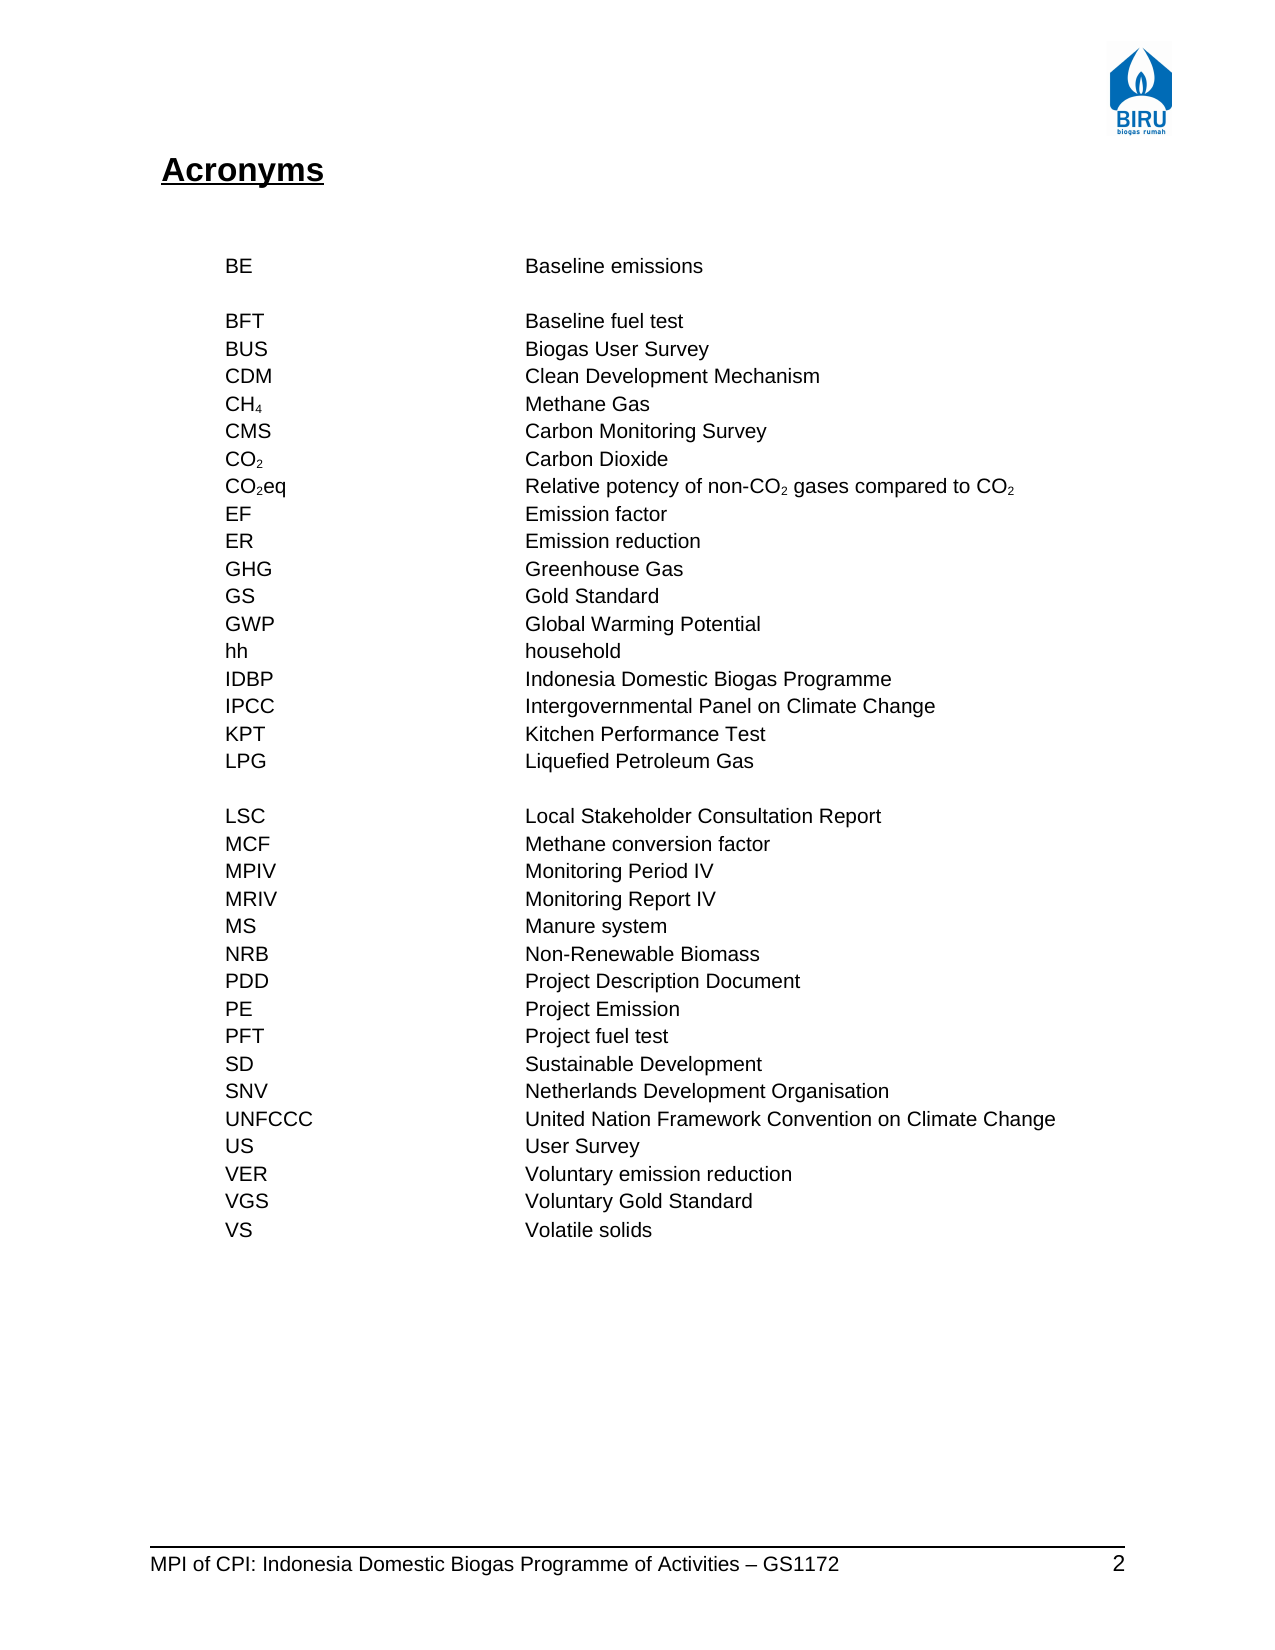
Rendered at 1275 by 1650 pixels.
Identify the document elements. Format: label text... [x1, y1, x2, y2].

text CO2eq Relative potency of non-CO2 gases compared to CO2 [225, 474, 1125, 498]
text SNV Netherlands Development Organisation [161, 1079, 1125, 1103]
text BE Baseline emissions [161, 254, 1125, 306]
text PDD Project Description Document [161, 969, 1125, 993]
text LSC Local Stakeholder Consultation Report [161, 804, 1125, 828]
text UNFCCC United Nation Framework Convention on Climate Change [161, 1107, 1125, 1131]
text MCF Methane conversion factor [161, 832, 1125, 856]
text BFT Baseline fuel test [150, 309, 1125, 333]
text MPIV Monitoring Period IV [161, 859, 1125, 883]
text VGS Voluntary Gold Standard [150, 1189, 1125, 1213]
text CH4 Methane Gas [150, 392, 1125, 416]
text IPCC Intergovernmental Panel on Climate Change [161, 694, 1125, 718]
text BUS Biogas User Survey [161, 337, 1125, 361]
text ER Emission reduction [161, 529, 1125, 553]
text CMS Carbon Monitoring Survey [161, 419, 1125, 443]
text PFT Project fuel test [150, 1024, 1125, 1048]
text US User Survey [150, 1134, 1125, 1158]
text MRIV Monitoring Report IV [161, 887, 1125, 911]
text CDM Clean Development Mechanism [150, 364, 1125, 388]
text SD Sustainable Development [150, 1052, 1125, 1076]
text LPG Liquefied Petroleum Gas [161, 749, 1125, 801]
text GHG Greenhouse Gas [161, 557, 1125, 581]
picture [1106, 41, 1172, 135]
text GS Gold Standard [161, 584, 1125, 608]
text EF Emission factor [161, 502, 1125, 526]
text MS Manure system [161, 914, 1125, 938]
text IDBP Indonesia Domestic Biogas Programme [161, 667, 1125, 691]
text VER Voluntary emission reduction [161, 1162, 1125, 1186]
text KPT Kitchen Performance Test [150, 722, 1125, 746]
text PE Project Emission [161, 997, 1125, 1021]
text GWP Global Warming Potential [161, 612, 1125, 636]
text Acronyms [161, 150, 1125, 188]
text CO2 Carbon Dioxide [150, 447, 1125, 471]
text NRB Non-Renewable Biomass [150, 942, 1125, 966]
text VS Volatile solids [150, 1218, 1125, 1242]
text hh household [161, 639, 1125, 663]
